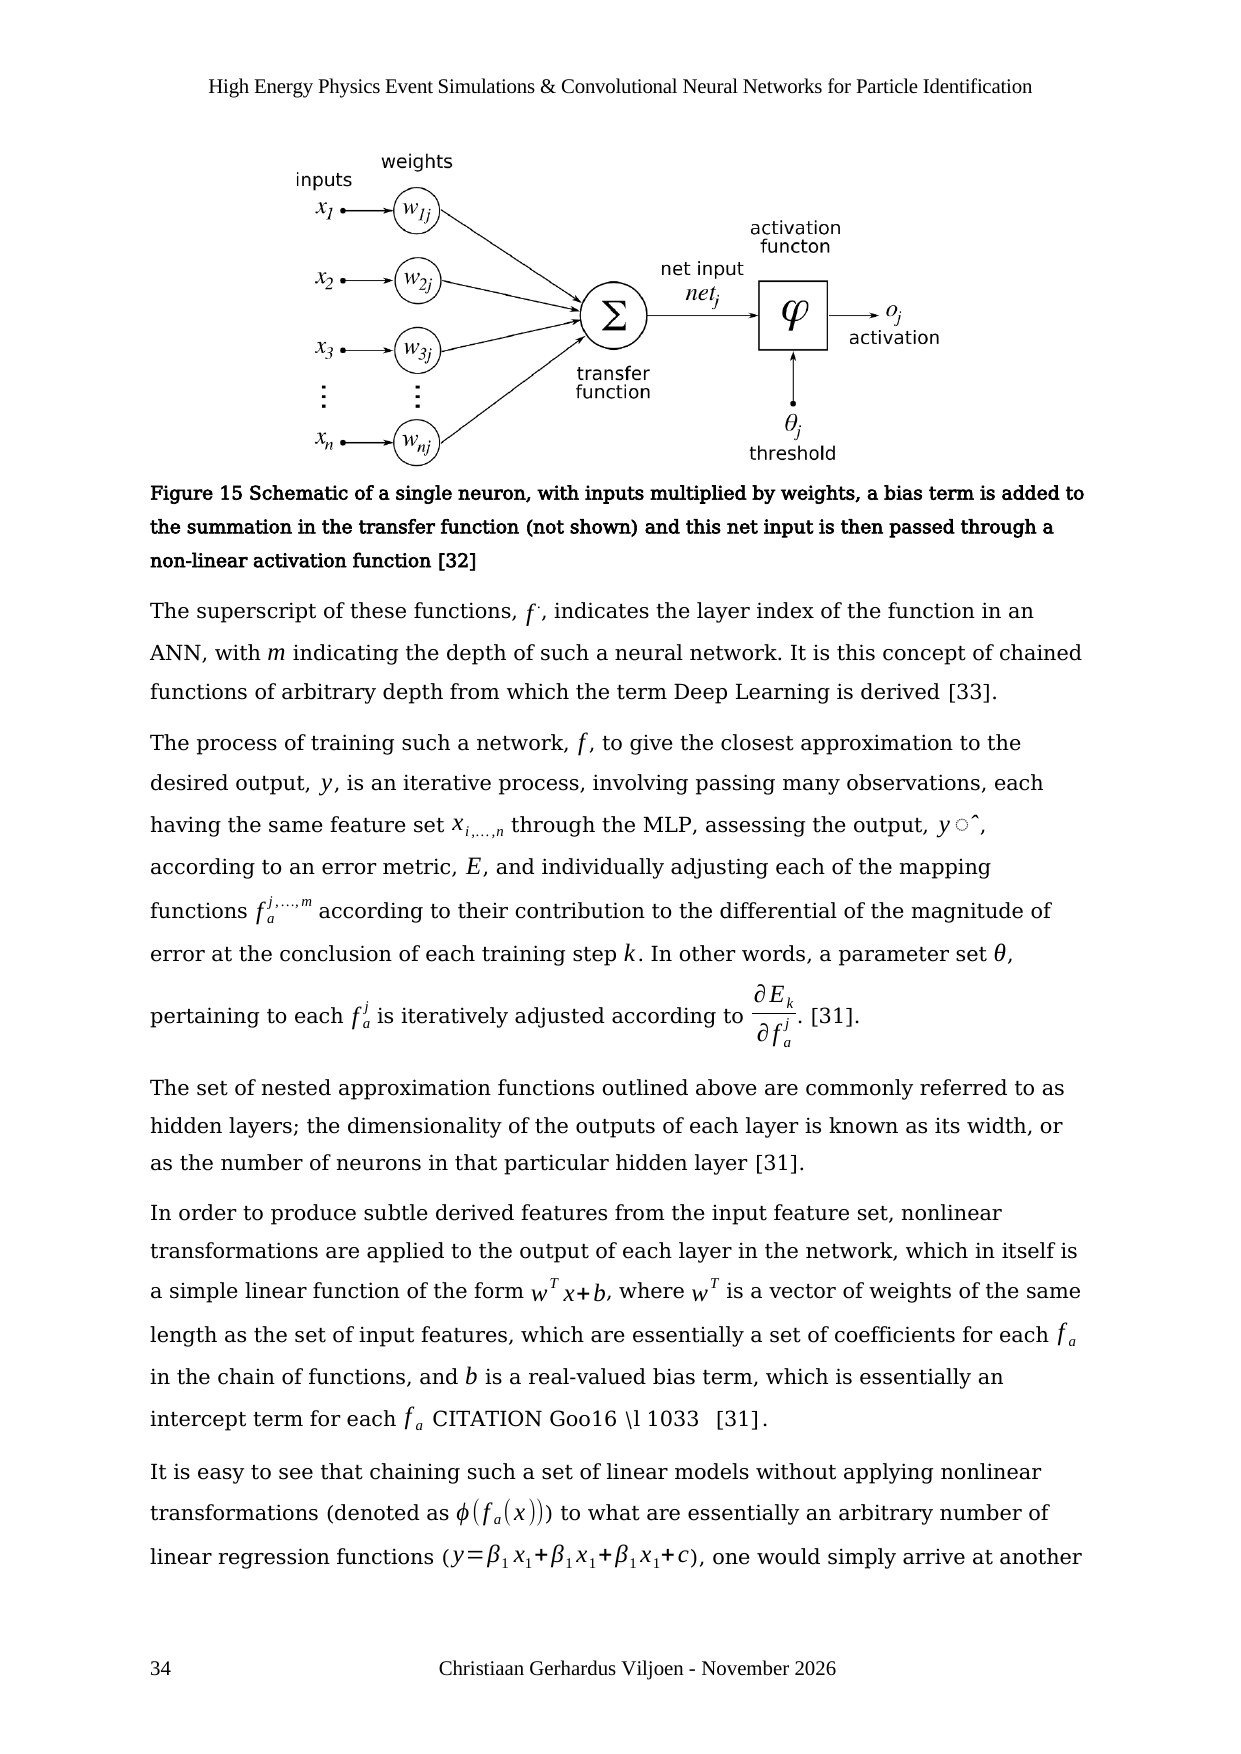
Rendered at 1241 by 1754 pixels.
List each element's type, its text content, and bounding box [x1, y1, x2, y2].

text The set of nested approximation functions outlined above are commonly referred to as hidden layers; the dimensionality of the outputs of each layer is known as its width, or as the number of neurons in that particular hidden layer. [150, 1075, 1090, 1175]
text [150, 1459, 1090, 1572]
text In order to produce subtle derived features from the input feature set, nonlinear transformations are applied to the output of each layer in the network, which in itself is a simple linear function of the form , where is a vector of weights of the same length as the set of input features, which are essentially a set of coefficients for each in the chain of functions, and is a real-valued bias term, which is essentially an intercept term for each . [150, 1200, 1090, 1434]
picture [285, 150, 956, 469]
text Figure 15 Schematic of a single neuron, with inputs multiplied by weights, a bias term is added to the summation in the transfer function (not shown) and this net input is then passed through a non-linear activation function [150, 481, 1090, 571]
text The superscript of these functions, , indicates the layer index of the function in an ANN, with indicating the depth of such a neural network. It is this concept of chained functions of arbitrary depth from which the term Deep Learning is derived . [150, 595, 1090, 703]
text The process of training such a network, , to give the closest approximation to the desired output, , is an iterative process, involving passing many observations, each having the same feature set through the MLP, assessing the output, , according to an error metric, , and individually adjusting each of the mapping functions according to their contribution to the differential of the magnitude of error at the conclusion of each training step . In other words, a parameter set , pertaining to each is iteratively adjusted according to .. [150, 728, 1090, 1050]
